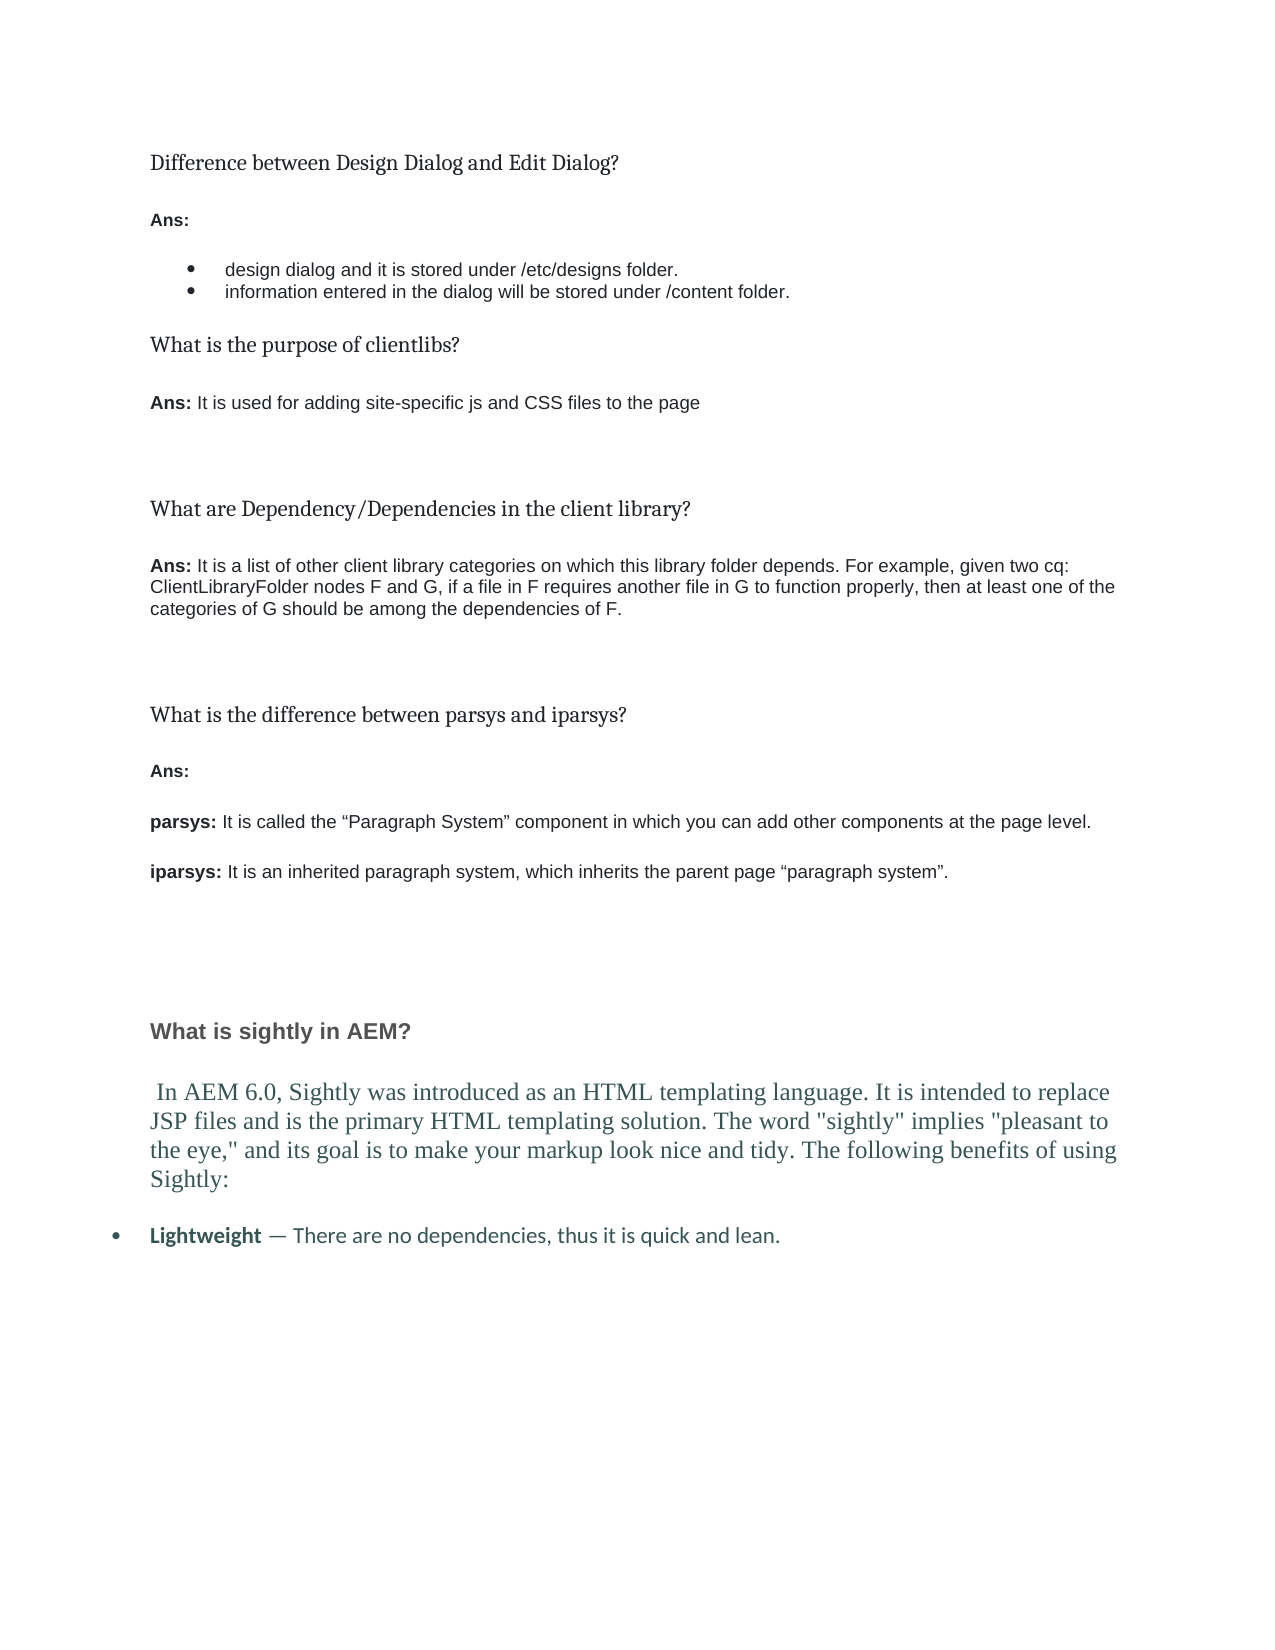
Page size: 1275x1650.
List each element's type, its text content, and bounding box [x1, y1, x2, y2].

subtitle Difference between Design Dialog and Edit Dialog? [150, 150, 1125, 176]
text Ans: It is used for adding site-specific js and CSS files to the page [150, 392, 1125, 413]
list design dialog and it is stored under /etc/designs folder. [187, 259, 1125, 281]
text parsys: It is called the “Paragraph System” component in which you can add other components at the page level. [150, 811, 1125, 832]
text In AEM 6.0, Sightly was introduced as an HTML templating language. It is intended to replace JSP files and is the primary HTML templating solution. The word "sightly" implies "pleasant to the eye," and its goal is to make your markup look nice and tidy. The following benefits of using Sightly: [150, 1077, 1125, 1192]
text Ans: It is a list of other client library categories on which this library folder depends. For example, given two cq: ClientLibraryFolder nodes F and G, if a file in F requires another file in G to function properly, then at least one of the categories of G should be among the dependencies of F. [150, 555, 1125, 619]
subtitle What are Dependency/Dependencies in the client library? [150, 495, 1125, 522]
subtitle What is sightly in AEM? [150, 1018, 1125, 1044]
text Ans: [150, 209, 1125, 230]
text iparsys: It is an inherited paragraph system, which inherits the parent page “paragraph system”. [150, 861, 1125, 883]
text Ans: [150, 761, 1125, 781]
subtitle What is the purpose of clientlibs? [150, 332, 1125, 359]
list Lightweight — There are no dependencies, thus it is quick and lean. [112, 1222, 1125, 1250]
subtitle What is the difference between parsys and iparsys? [150, 702, 1125, 728]
list information entered in the dialog will be stored under /content folder. [187, 281, 1125, 303]
